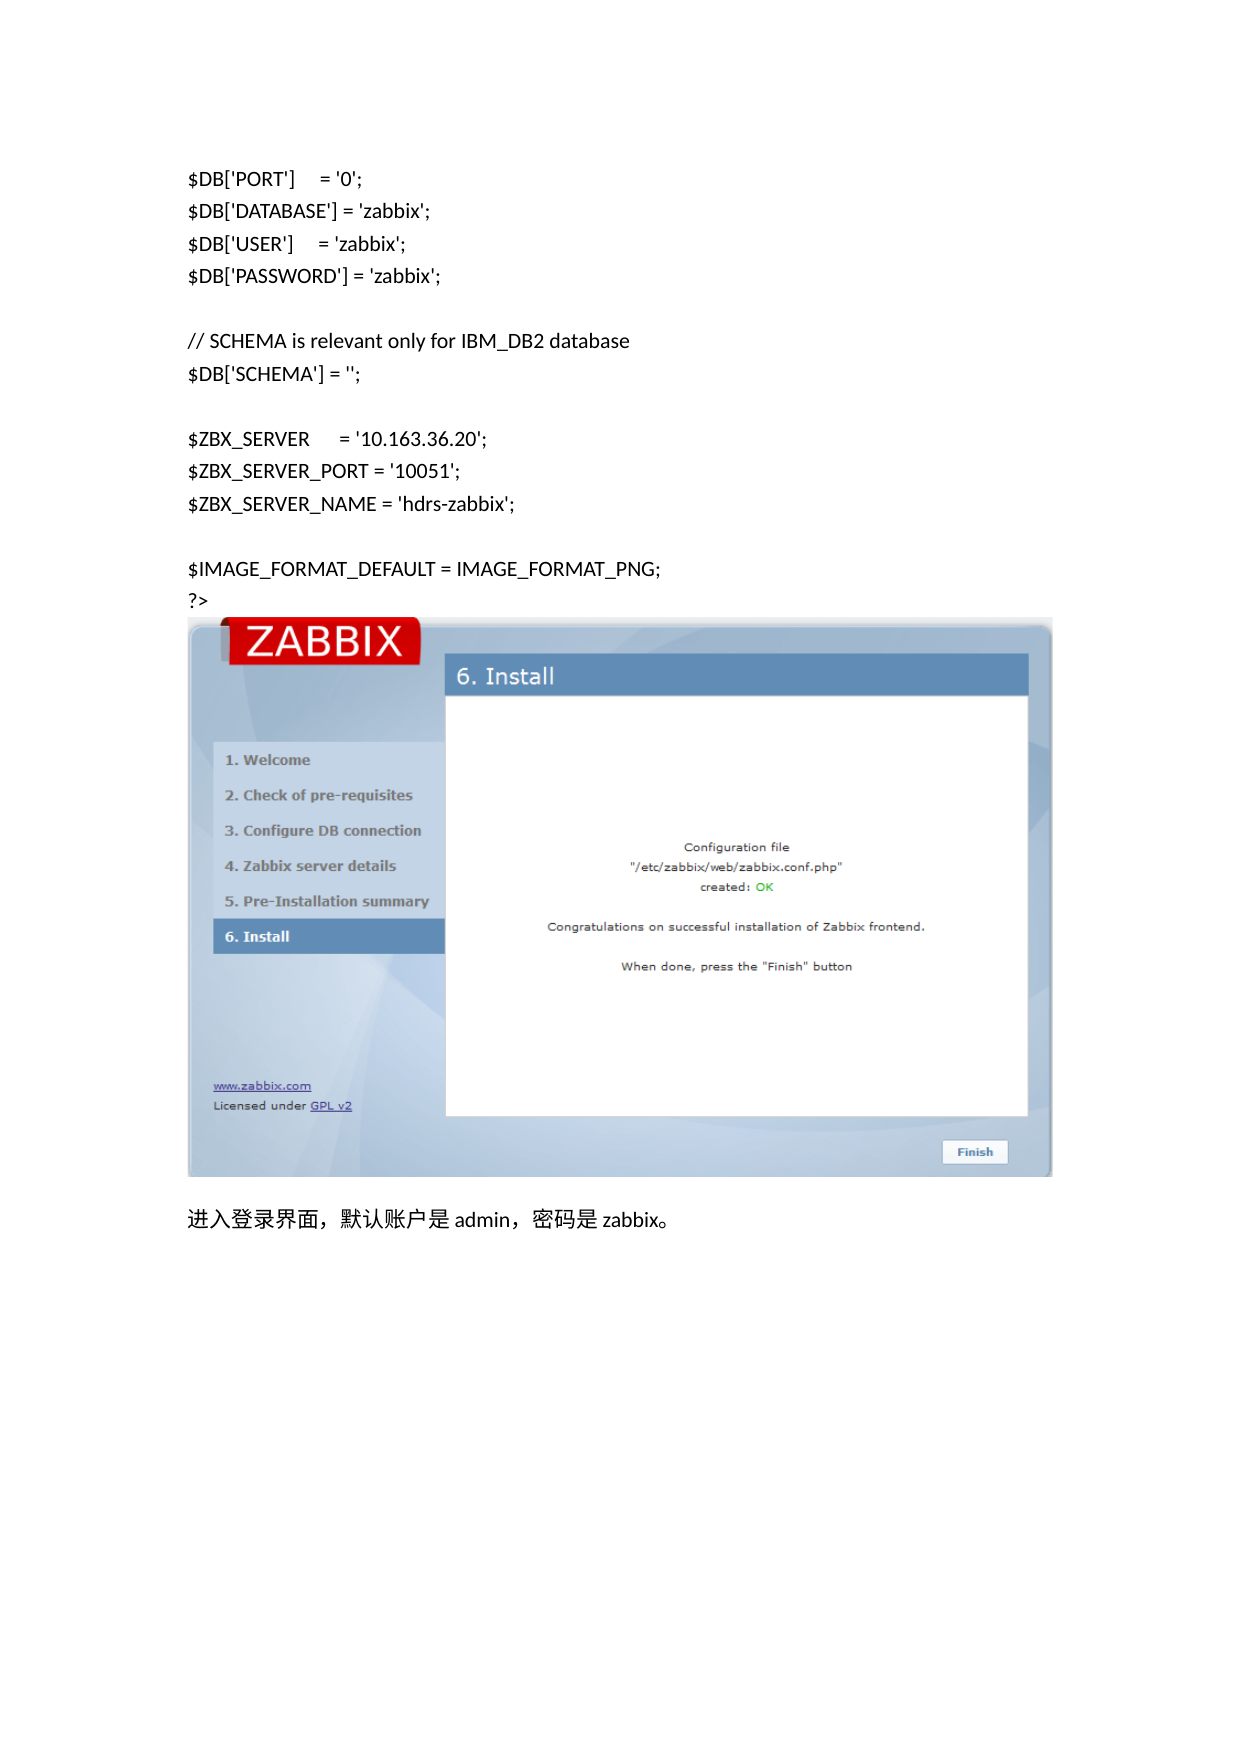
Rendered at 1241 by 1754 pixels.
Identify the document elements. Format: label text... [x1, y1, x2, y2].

text // SCHEMA is relevant only for IBM_DB2 database [187, 324, 1053, 357]
text $DB['SCHEMA'] = ''; [187, 357, 1053, 389]
text 进入登录界面，默认账户是admin，密码是zabbix。 [187, 1202, 1053, 1234]
text $IMAGE_FORMAT_DEFAULT = IMAGE_FORMAT_PNG; [187, 552, 1053, 584]
text $ZBX_SERVER_PORT = '10051'; [187, 454, 1053, 487]
text $DB['DATABASE'] = 'zabbix'; [187, 194, 1053, 227]
text $DB['PASSWORD'] = 'zabbix'; [187, 259, 1053, 292]
text $ZBX_SERVER_NAME = 'hdrs-zabbix'; [187, 487, 1053, 519]
text $DB['USER'] = 'zabbix'; [187, 227, 1053, 259]
text $DB['PORT'] = '0'; [187, 162, 1053, 194]
text ?> [187, 584, 1053, 617]
picture [187, 617, 1053, 1177]
text $ZBX_SERVER = '10.163.36.20'; [187, 422, 1053, 454]
